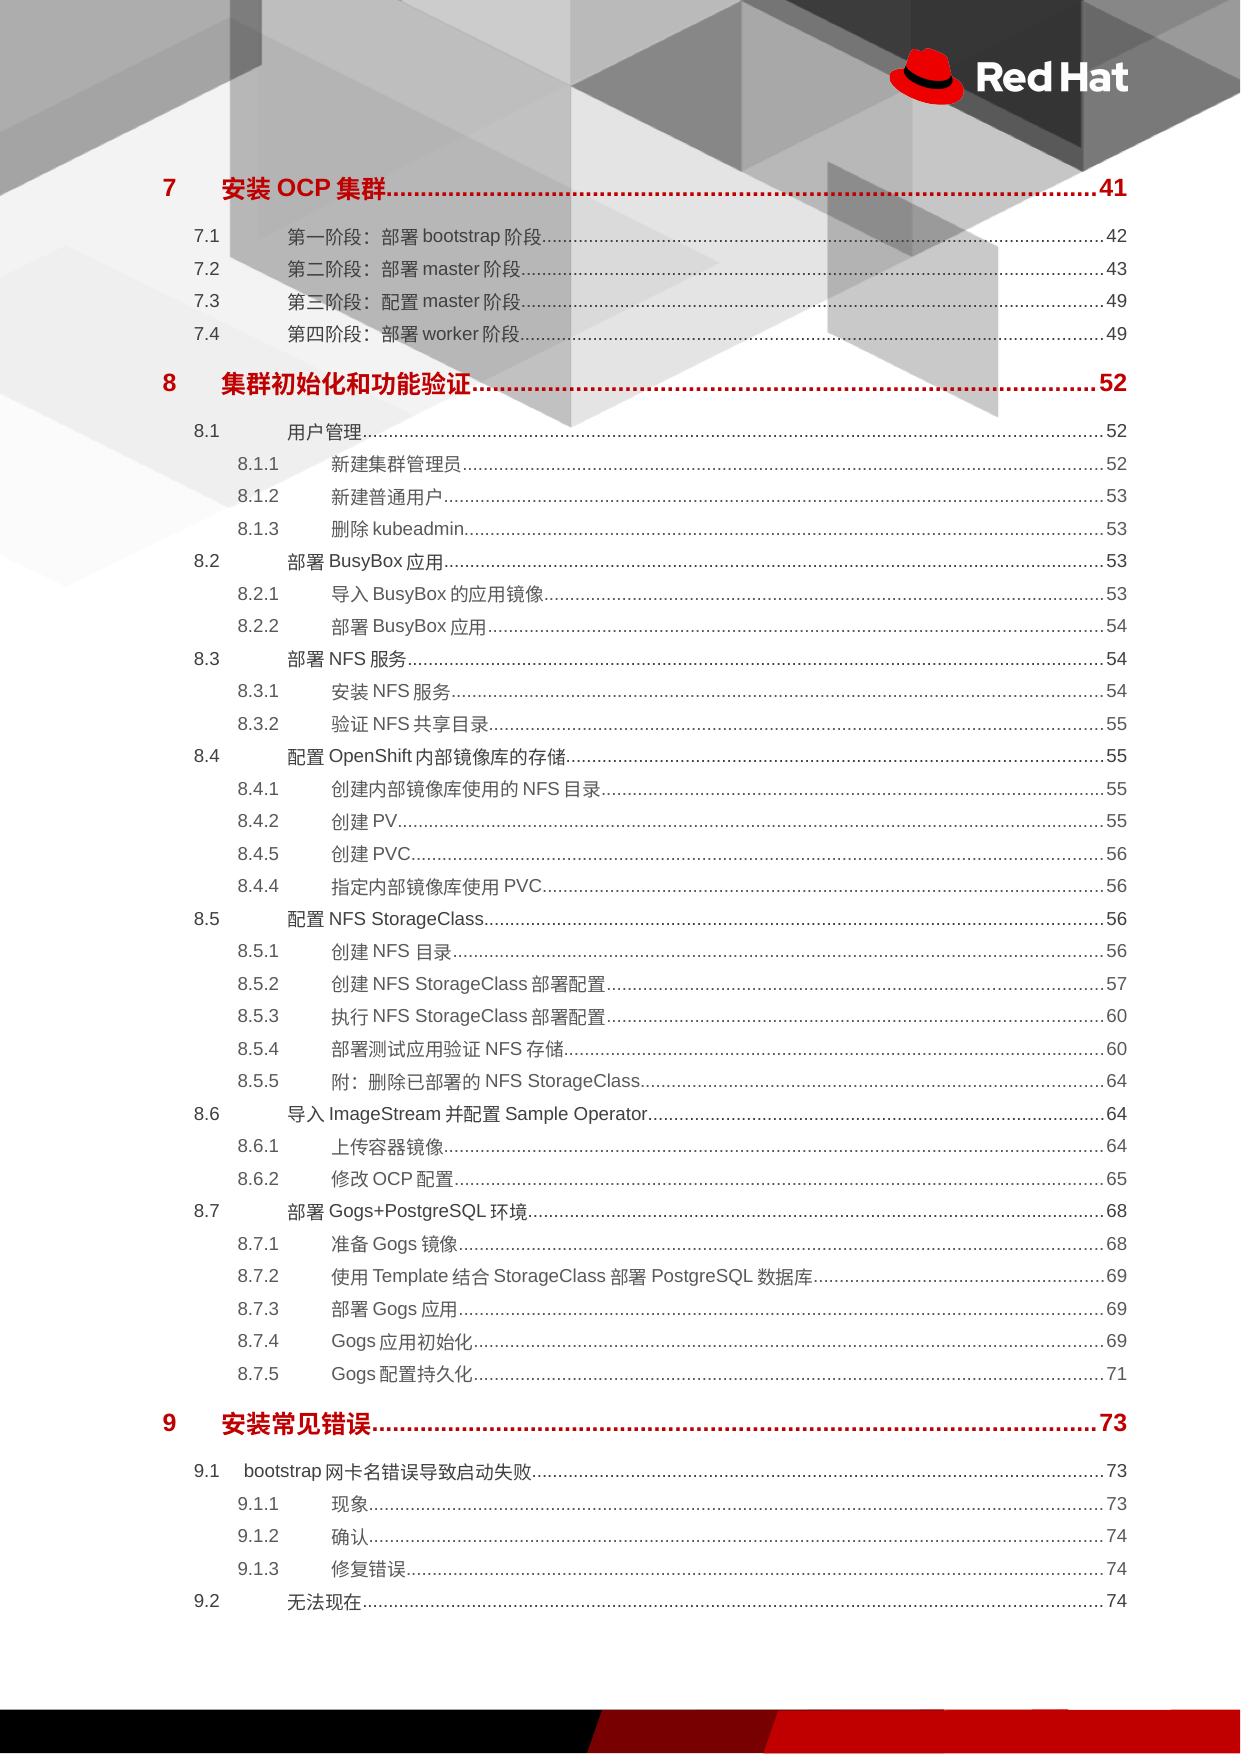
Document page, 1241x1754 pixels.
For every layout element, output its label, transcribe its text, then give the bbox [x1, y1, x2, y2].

text 8.7.3 部署Gogs应用 69 [200, 1292, 1128, 1325]
text 8.4 配置OpenShift内部镜像库的存储 55 [156, 740, 1128, 772]
text 8.7 部署Gogs+PostgreSQL环境 68 [156, 1195, 1128, 1227]
text 8.4.4 指定内部镜像库使用PVC 56 [200, 870, 1128, 902]
text 8.5.3 执行NFS StorageClass部署配置 60 [200, 1000, 1128, 1032]
text 7.3 第三阶段：配置master阶段 49 [156, 285, 1128, 317]
text 8.3.1 安装NFS服务 54 [200, 675, 1128, 707]
text 8.4.2 创建PV 55 [200, 805, 1128, 837]
text 8.6.2 修改OCP配置 65 [200, 1162, 1128, 1195]
text 8.7.1 准备Gogs镜像 68 [200, 1227, 1128, 1260]
text 8.5.1 创建NFS 目录 56 [200, 935, 1128, 967]
text 8.1.2 新建普通用户 53 [200, 480, 1128, 512]
picture [889, 48, 1128, 105]
text 7 安装OCP集群 41 [112, 155, 1128, 220]
text 8.7.2 使用Template结合StorageClass部署PostgreSQL数据库 69 [200, 1260, 1128, 1292]
text 8.5.2 创建NFS StorageClass部署配置 57 [200, 967, 1128, 1000]
text 8.2.2 部署BusyBox应用 54 [200, 610, 1128, 642]
text 8.3.2 验证NFS共享目录 55 [200, 707, 1128, 740]
text 9.2 无法现在 74 [156, 1585, 1128, 1617]
text 8.5.5 附：删除已部署的NFS StorageClass 64 [200, 1065, 1128, 1097]
text 8.1.1 新建集群管理员 52 [200, 447, 1128, 480]
text 8.6.1 上传容器镜像 64 [200, 1130, 1128, 1162]
text 8.2 部署BusyBox应用 53 [156, 545, 1128, 577]
text 9.1.1 现象 73 [200, 1487, 1128, 1520]
text 8 集群初始化和功能验证 52 [112, 350, 1128, 415]
text 8.5 配置NFS StorageClass 56 [156, 902, 1128, 935]
text 7.1 第一阶段：部署bootstrap阶段 42 [156, 220, 1128, 252]
text 8.2.1 导入BusyBox的应用镜像 53 [200, 577, 1128, 610]
text 8.1 用户管理 52 [156, 415, 1128, 447]
text 8.7.5 Gogs配置持久化 71 [200, 1357, 1128, 1390]
text 8.1.3 删除kubeadmin 53 [200, 512, 1128, 545]
text 8.3 部署NFS服务 54 [156, 642, 1128, 675]
text 9.1.2 确认 74 [200, 1520, 1128, 1552]
text 9 安装常见错误 73 [112, 1390, 1128, 1455]
text 8.5.4 部署测试应用验证NFS存储 60 [200, 1032, 1128, 1065]
text 9.1.3 修复错误 74 [200, 1552, 1128, 1585]
text 9.1 bootstrap网卡名错误导致启动失败 73 [156, 1455, 1128, 1487]
text 8.6 导入ImageStream并配置Sample Operator 64 [156, 1097, 1128, 1130]
text 8.4.1 创建内部镜像库使用的NFS目录 55 [200, 772, 1128, 805]
text 8.4.5 创建PVC 56 [200, 837, 1128, 870]
text 7.4 第四阶段：部署worker阶段 49 [156, 317, 1128, 350]
text 7.2 第二阶段：部署master阶段 43 [156, 252, 1128, 285]
text 8.7.4 Gogs应用初始化 69 [200, 1325, 1128, 1357]
